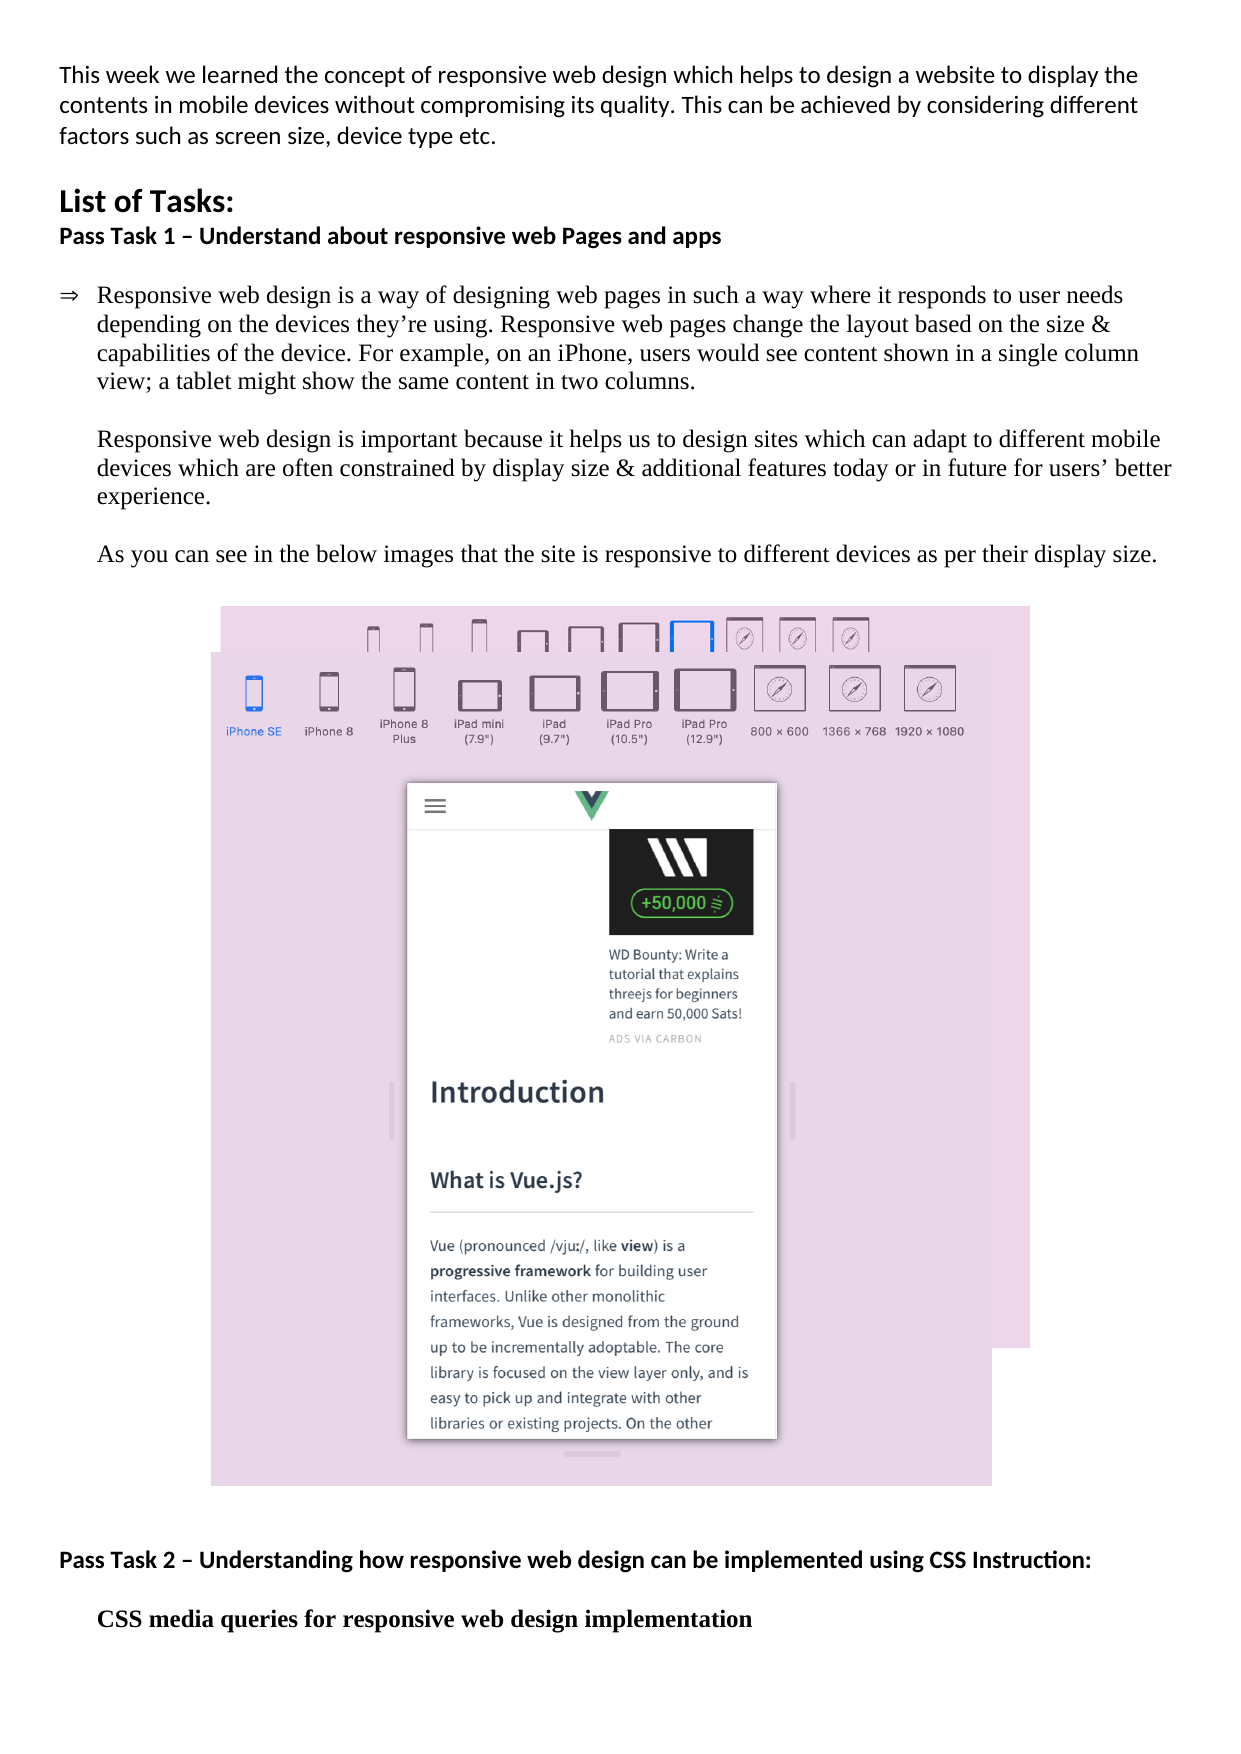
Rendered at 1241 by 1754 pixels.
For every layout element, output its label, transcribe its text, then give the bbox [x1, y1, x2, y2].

text CSS media queries for responsive web design implementation [59, 1604, 1181, 1632]
text This week we learned the concept of responsive web design which helps to design a website to display the contents in mobile devices without compromising its quality. This can be achieved by considering different factors such as screen size, device type etc. [59, 59, 1181, 151]
text List of Tasks: Pass Task 1 – Understand about responsive web Pages and apps [59, 180, 1181, 251]
list Responsive web design is important because it helps us to design sites which can adapt to different mobile devices which are often constrained by display size & additional features today or in future for users’ better experience. [97, 424, 1181, 510]
list Responsive web design is a way of designing web pages in such a way where it responds to user needs depending on the devices they’re using. Responsive web pages change the layout based on the size & capabilities of the device. For example, on an iPhone, users would see content shown in a single column view; a tablet might show the same content in two columns. [59, 280, 1181, 395]
list As you can see in the below images that the site is responsive to different devices as per their display size. [97, 539, 1181, 568]
picture [210, 606, 1030, 1486]
text Pass Task 2 – Understanding how responsive web design can be implemented using CSS Instruction: [59, 1544, 1181, 1574]
